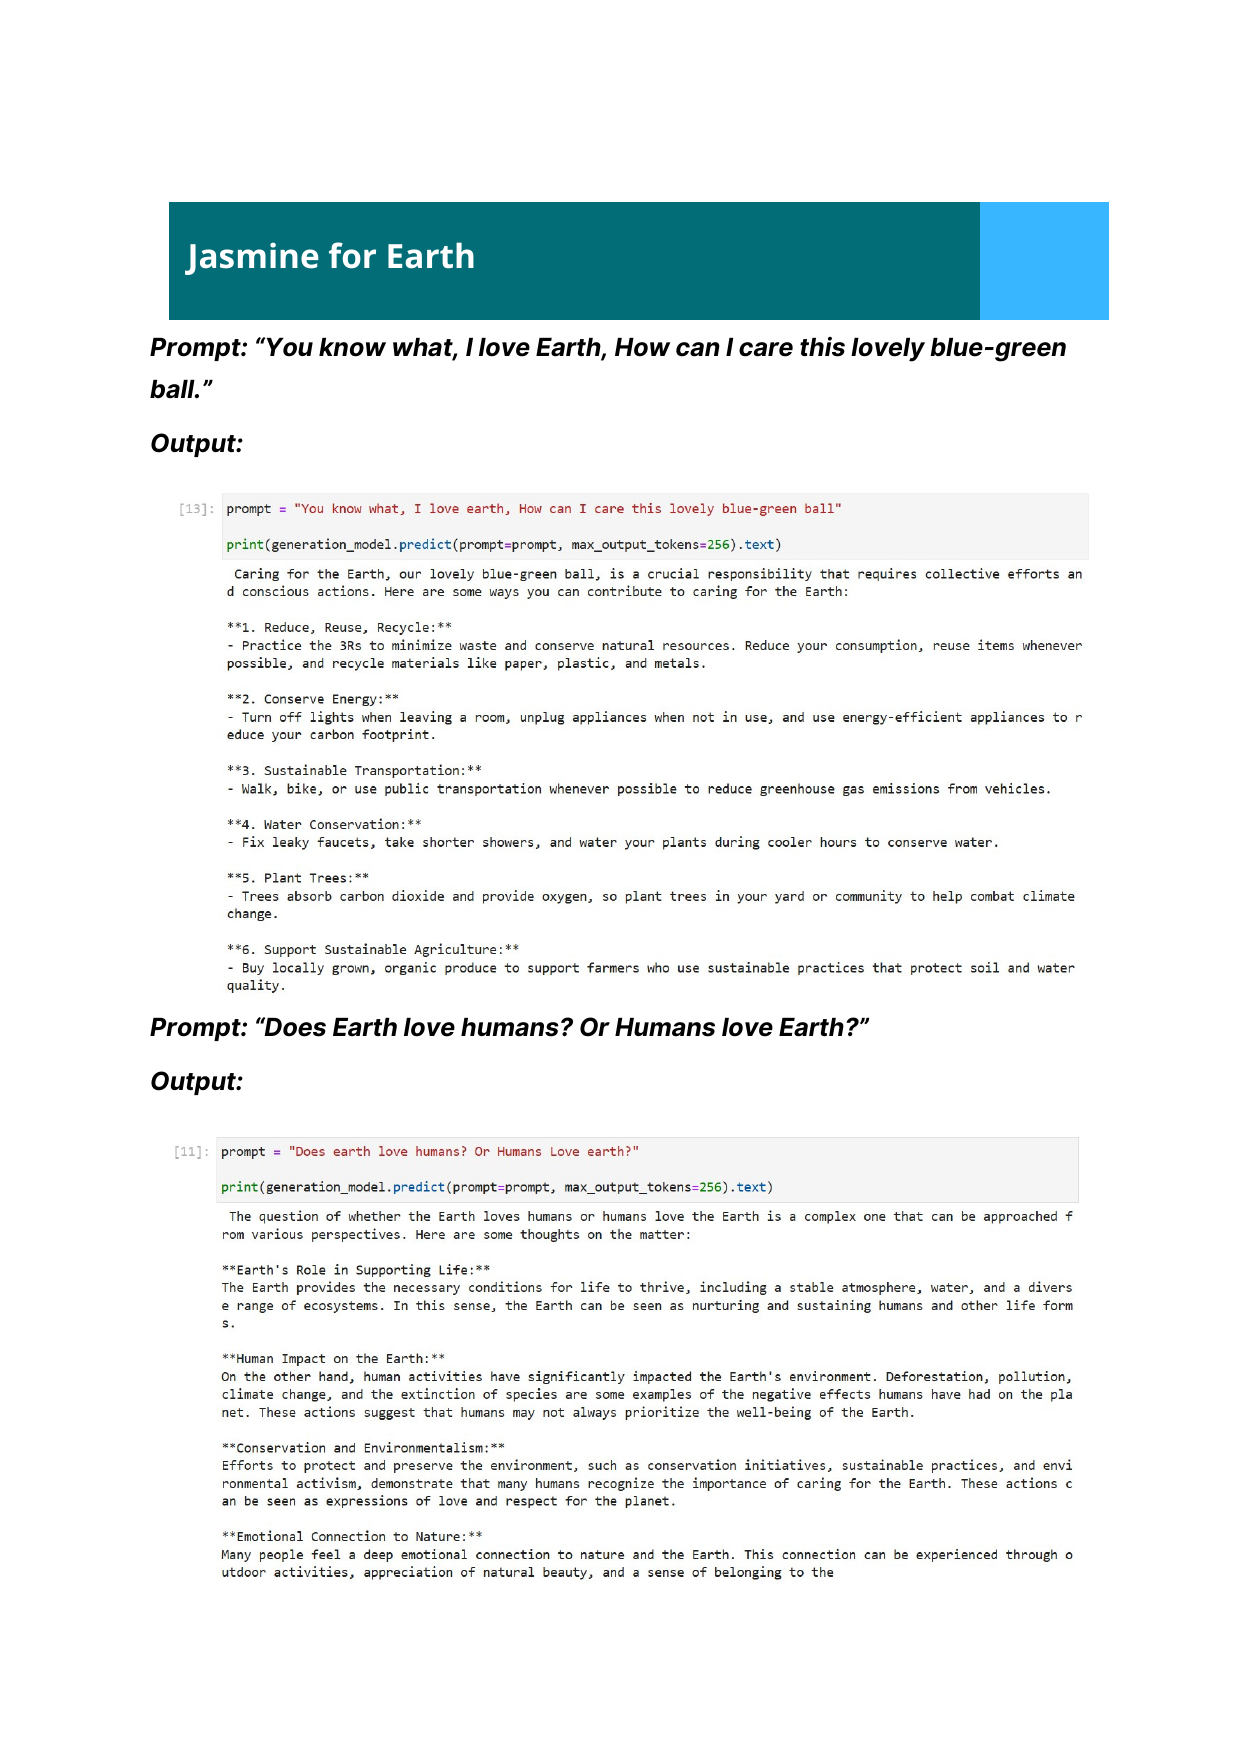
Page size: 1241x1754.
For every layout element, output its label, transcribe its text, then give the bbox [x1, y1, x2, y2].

text Prompt: “Does Earth love humans? Or Humans love Earth?” [150, 1012, 1090, 1042]
picture [150, 1120, 1091, 1591]
text Output: [150, 429, 1090, 458]
table_header [980, 202, 1109, 320]
table_header Jasmine for Earth [169, 202, 980, 320]
text Prompt: “You know what, I love Earth, How can I care this lovely blue-green ball.” [150, 333, 1090, 404]
picture [150, 482, 1091, 998]
text Output: [150, 1066, 1090, 1096]
